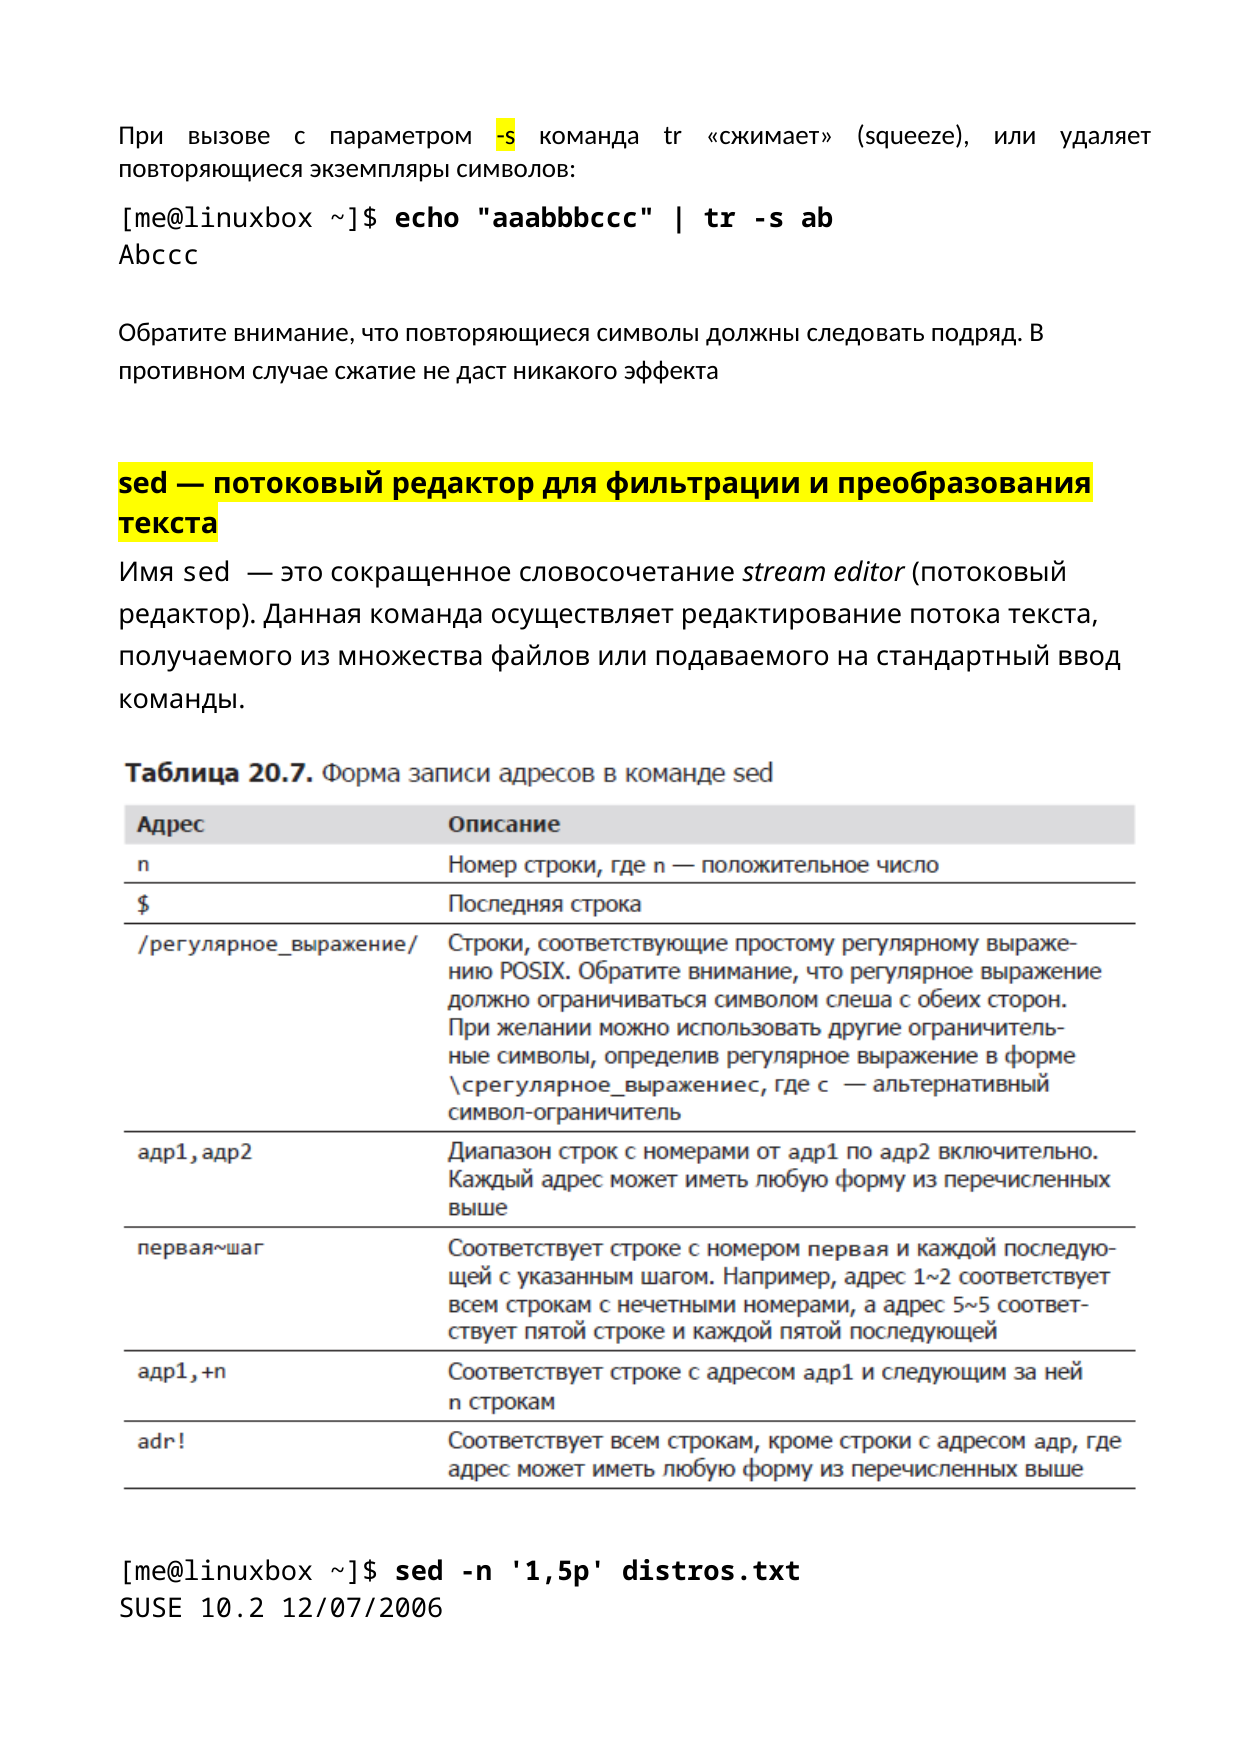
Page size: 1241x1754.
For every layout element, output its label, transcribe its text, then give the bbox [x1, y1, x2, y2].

text [me@linuxbox ~]$ echo "aaabbbccc" | tr -s ab [118, 199, 1152, 236]
text При вызове с параметром -s команда tr «сжимает» (squeeze), или удаляет повторяющиеся экземпляры символов: [118, 118, 1152, 184]
picture [118, 754, 1139, 1491]
text Обратите внимание, что повторяющиеся символы должны следовать подряд. В противном случае сжатие не даст никакого эффекта [118, 315, 1152, 386]
text Имя sed — это сокращенное словосочетание stream editor (потоковый редактор). Данная команда осуществляет редактирование потока текста, получаемого из множества файлов или подаваемого на стандартный ввод команды. [118, 552, 1152, 716]
text [me@linuxbox ~]$ sed -n '1,5p' distros.txt [118, 1551, 1152, 1588]
text sed — потоковый редактор для фильтрации и преобразования текста [218, 462, 1152, 542]
text SUSE 10.2 12/07/2006 [118, 1588, 1152, 1625]
text Abccc [118, 236, 1152, 272]
